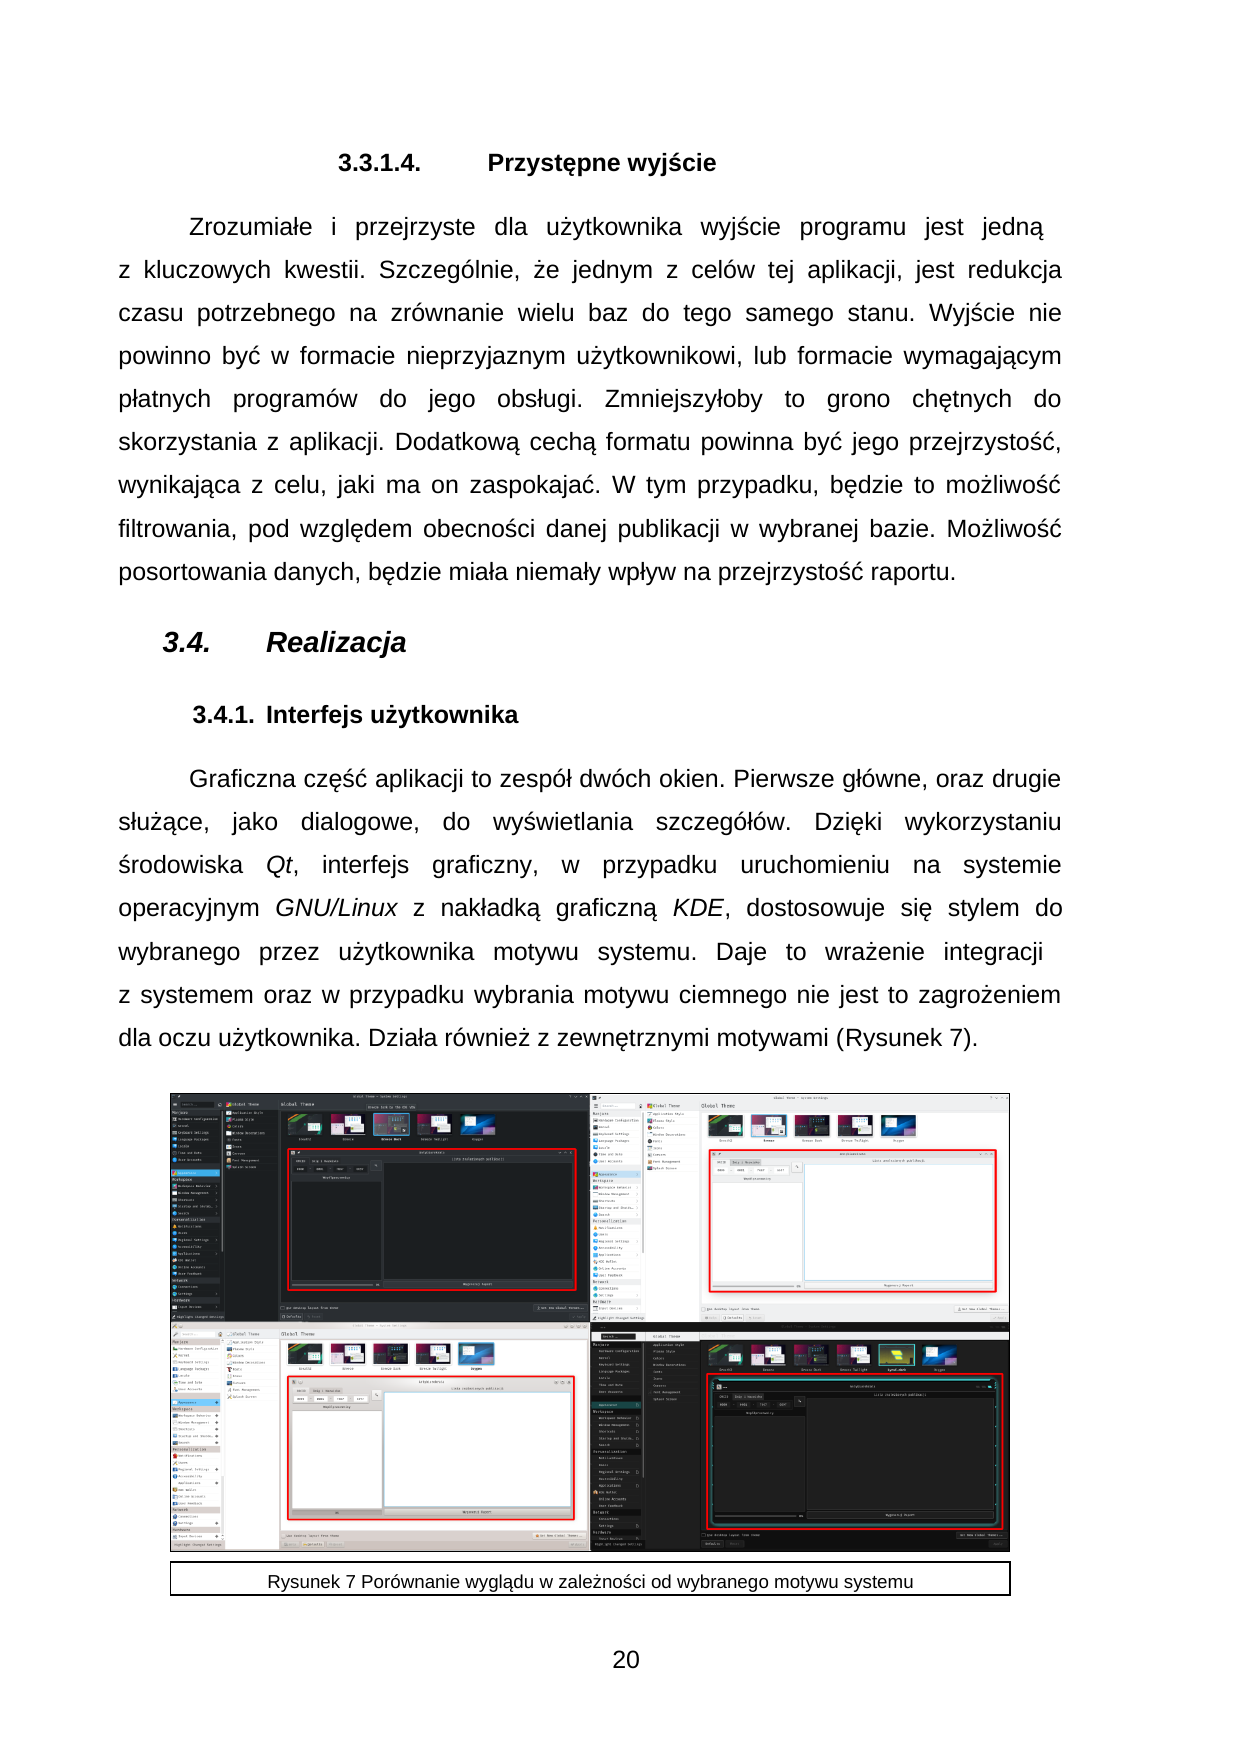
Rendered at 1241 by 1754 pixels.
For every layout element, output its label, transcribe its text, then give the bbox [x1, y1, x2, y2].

picture [171, 1094, 1009, 1551]
subtitle Interfejs użytkownika [192, 700, 1063, 729]
subtitle Przystępne wyjście [267, 148, 1063, 176]
subtitle Realizacja [162, 625, 1063, 658]
text Zrozumiałe i przejrzyste dla użytkownika wyjście programu jest jedną z kluczowych kwestii. Szczególnie, że jednym z celów tej aplikacji, jest redukcja czasu potrzebnego na zrównanie wielu baz do tego samego stanu. Wyjście nie powinno być w formacie nieprzyjaznym użytkownikowi, lub formacie wymagającym płatnych programów do jego obsługi. Zmniejszyłoby to grono chętnych do skorzystania z aplikacji. Dodatkową cechą formatu powinna być jego przejrzystość, wynikająca z celu, jaki ma on zaspokajać. W tym przypadku, będzie to możliwość filtrowania, pod względem obecności danej publikacji w wybranej bazie. Możliwość posortowania danych, będzie miała niemały wpływ na przejrzystość raportu. [118, 212, 1063, 585]
text Graficzna część aplikacji to zespół dwóch okien. Pierwsze główne, oraz drugie służące, jako dialogowe, do wyświetlania szczegółów. Dzięki wykorzystaniu środowiska Qt, interfejs graficzny, w przypadku uruchomieniu na systemie operacyjnym GNU/Linux z nakładką graficzną KDE, dostosowuje się stylem do wybranego przez użytkownika motywu systemu. Daje to wrażenie integracji z systemem oraz w przypadku wybrania motywu ciemnego nie jest to zagrożeniem dla oczu użytkownika. Działa również z zewnętrznymi motywami (Rysunek 7). [118, 764, 1063, 1052]
